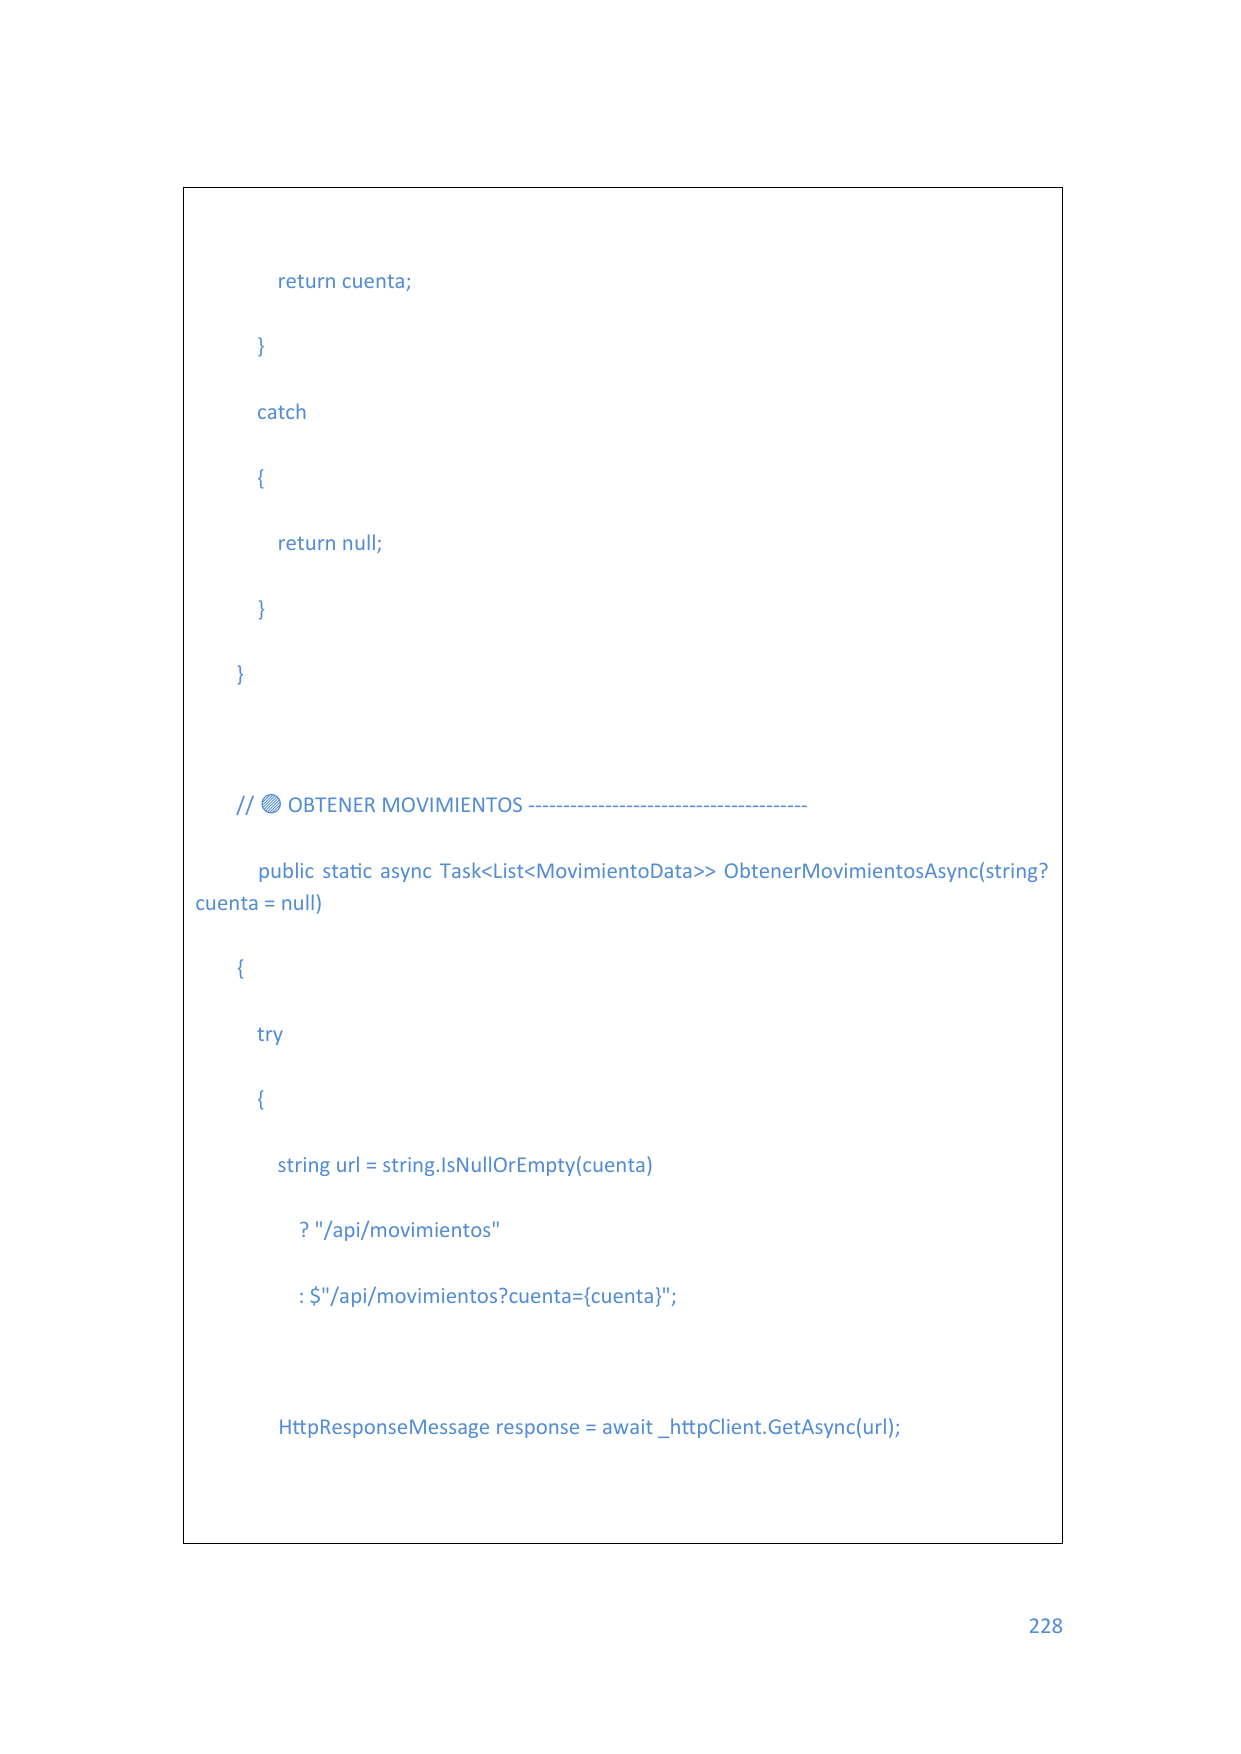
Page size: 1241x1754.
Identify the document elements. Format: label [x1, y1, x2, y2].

table_header [184, 188, 1062, 1543]
